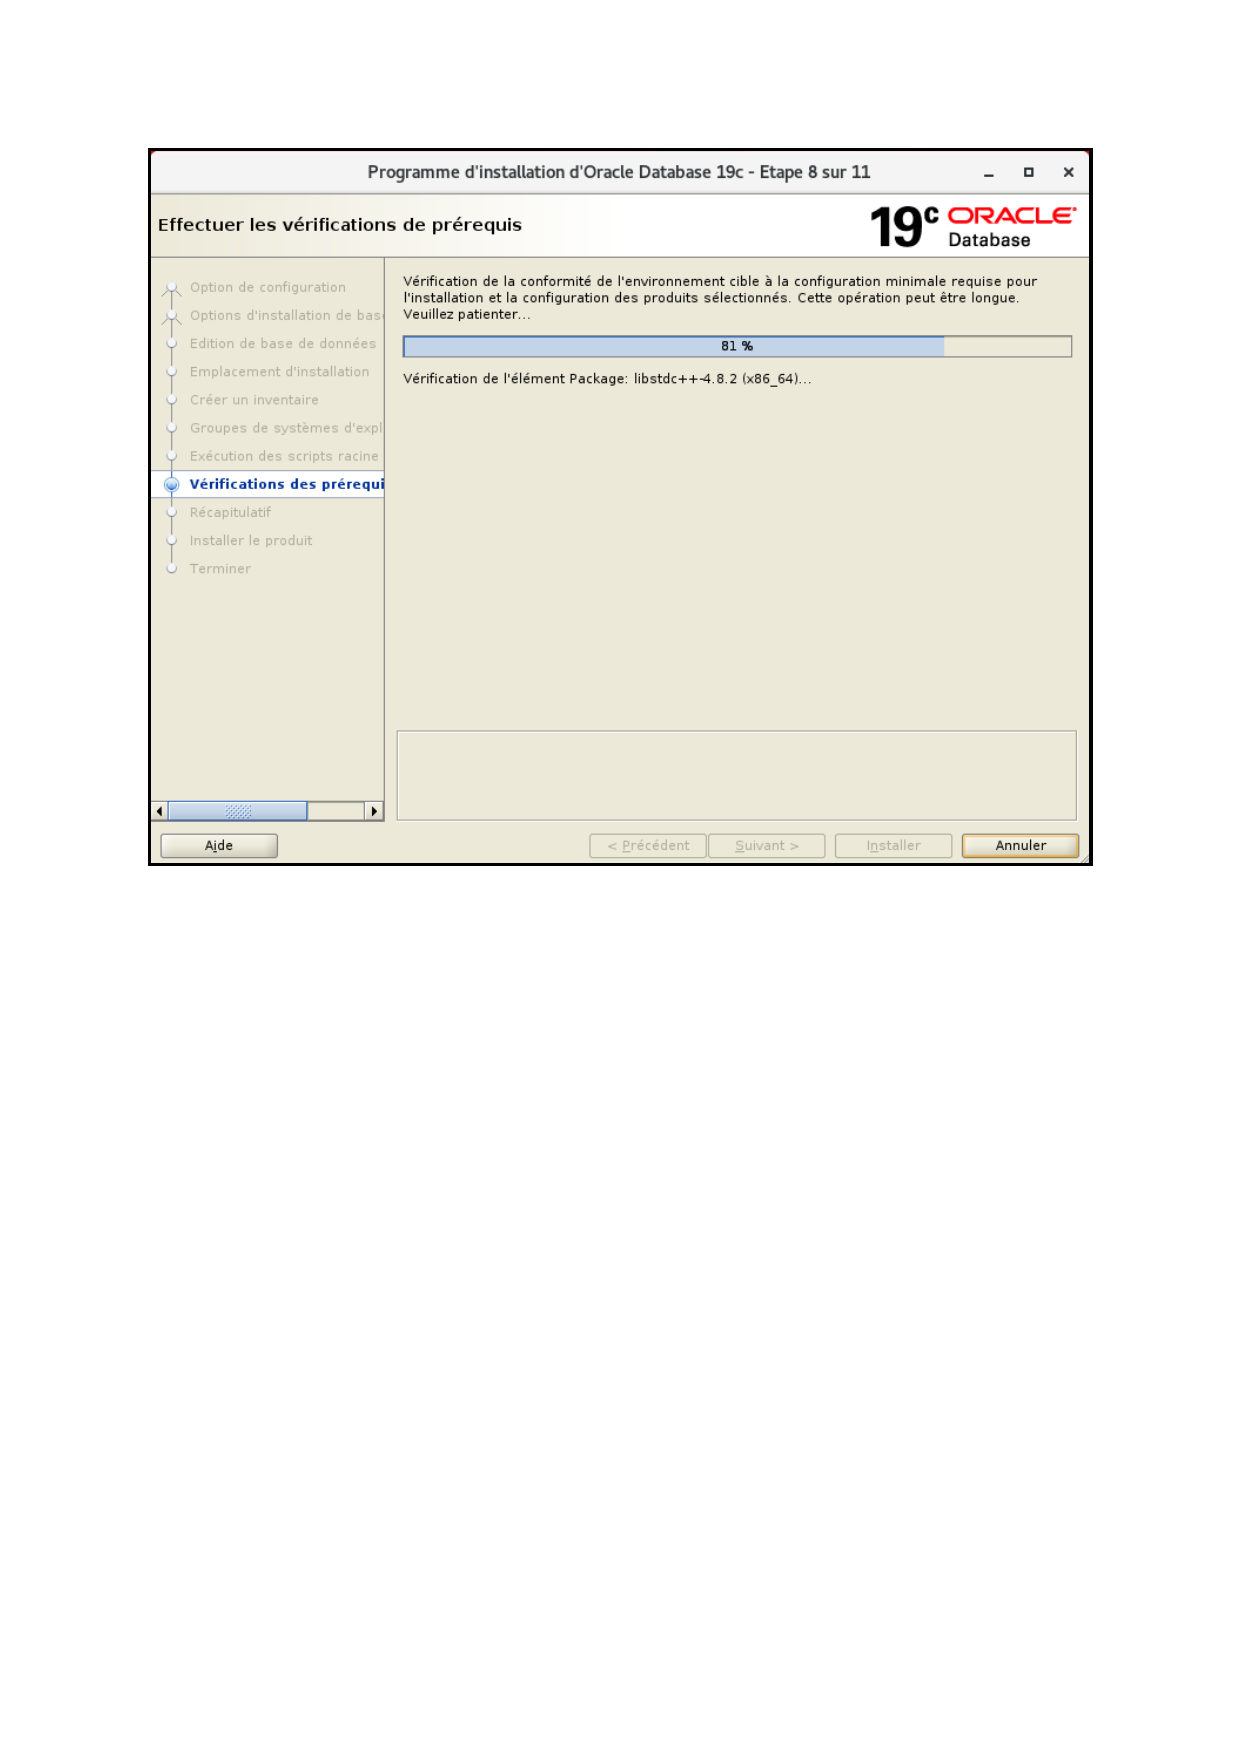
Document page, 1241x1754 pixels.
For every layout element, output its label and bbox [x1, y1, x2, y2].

picture [151, 151, 1089, 863]
